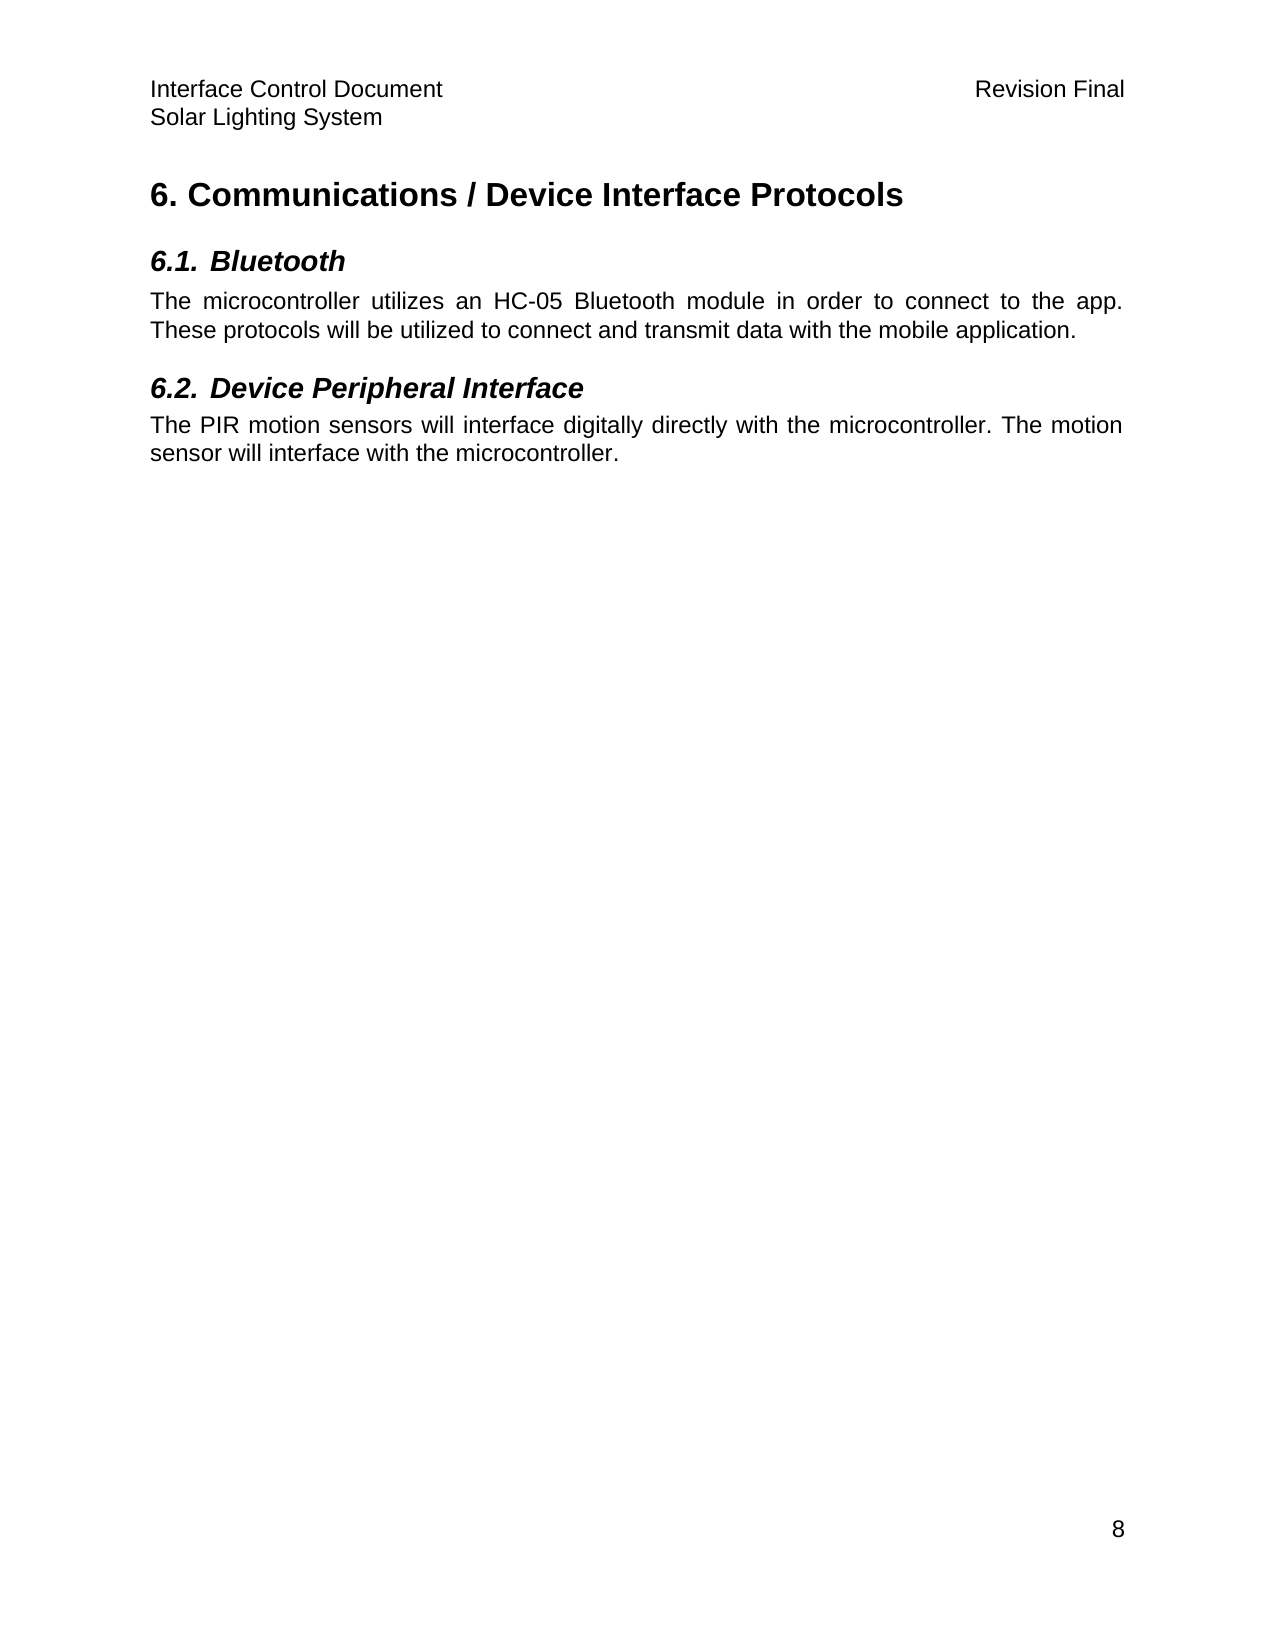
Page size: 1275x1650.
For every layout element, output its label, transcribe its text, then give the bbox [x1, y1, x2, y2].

subtitle Device Peripheral Interface [150, 371, 1125, 405]
subtitle Communications / Device Interface Protocols [150, 175, 1125, 213]
text The microcontroller utilizes an HC-05 Bluetooth module in order to connect to the app. These protocols will be utilized to connect and transmit data with the mobile application. [150, 287, 1125, 344]
text The PIR motion sensors will interface digitally directly with the microcontroller. The motion sensor will interface with the microcontroller. [150, 411, 1125, 466]
subtitle Bluetooth [150, 244, 1125, 278]
